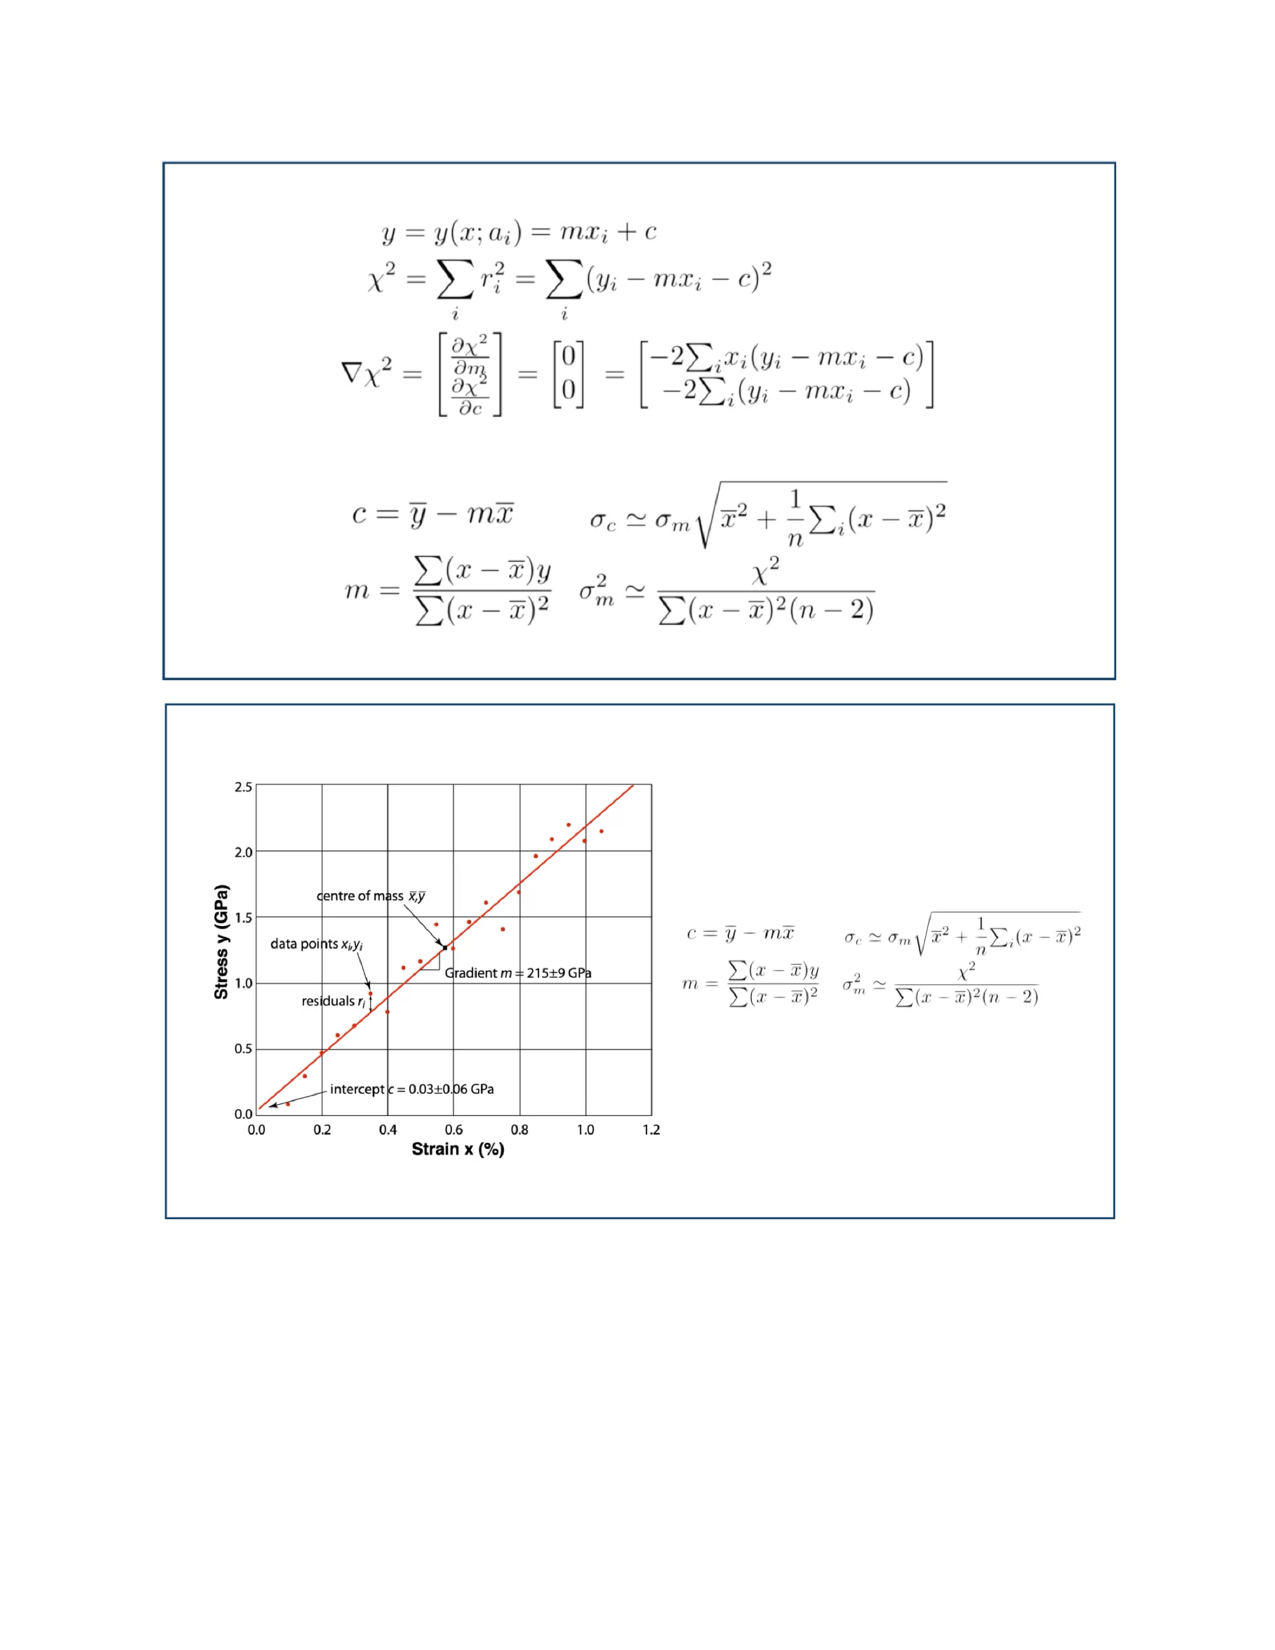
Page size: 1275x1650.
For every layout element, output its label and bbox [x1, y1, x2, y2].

picture [150, 150, 1125, 692]
picture [150, 695, 1125, 1227]
